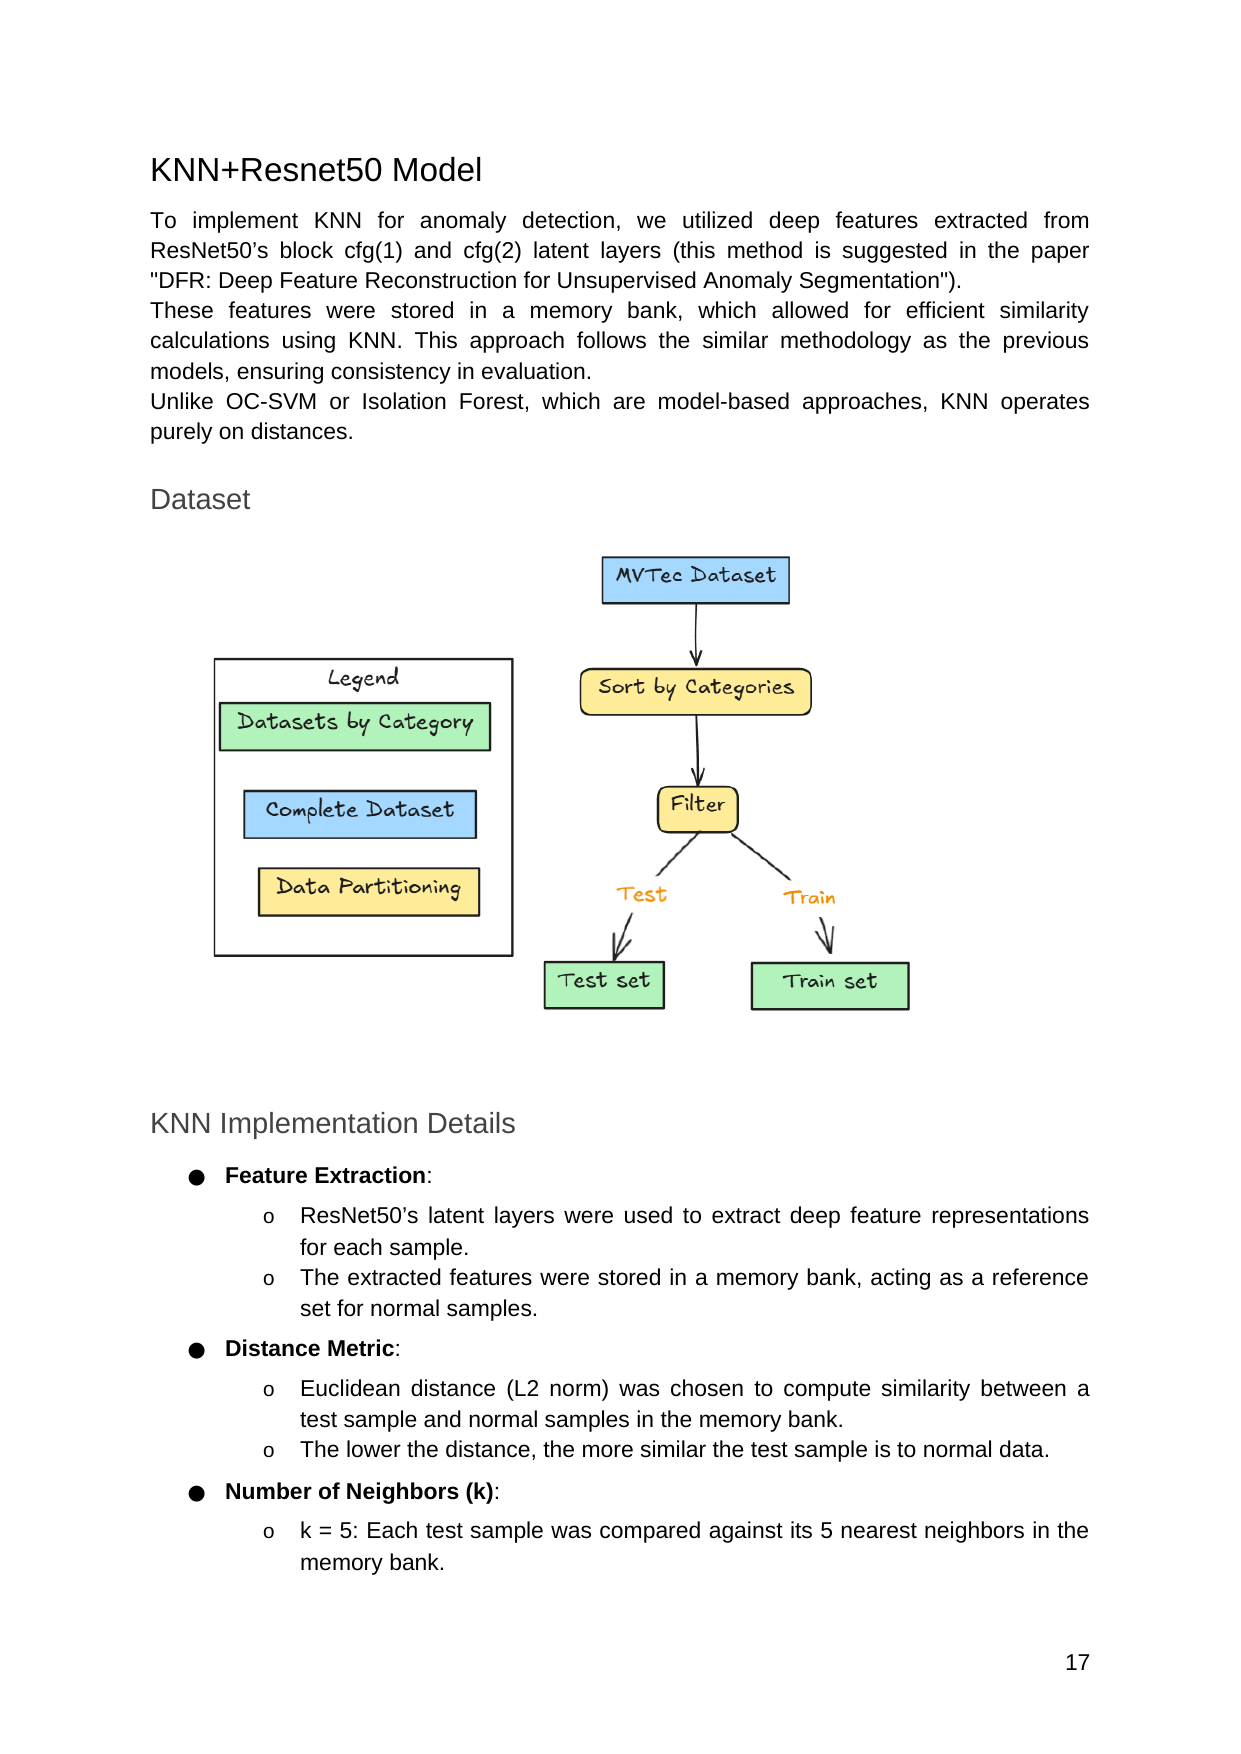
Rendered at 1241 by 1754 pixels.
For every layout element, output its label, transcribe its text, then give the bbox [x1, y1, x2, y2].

list The extracted features were stored in a memory bank, acting as a reference set for normal samples. [262, 1264, 1090, 1322]
list k = 5: Each test sample was compared against its 5 nearest neighbors in the memory bank. [262, 1517, 1090, 1575]
subtitle KNN Implementation Details [150, 1106, 1090, 1140]
picture [150, 528, 1091, 1069]
text To implement KNN for anomaly detection, we utilized deep features extracted from ResNet50’s block cfg(1) and cfg(2) latent layers (this method is suggested in the paper "DFR: Deep Feature Reconstruction for Unsupervised Anomaly Segmentation"). [150, 207, 1090, 293]
list The lower the distance, the more similar the test sample is to normal data. [262, 1436, 1090, 1464]
list Euclidean distance (L2 norm) was chosen to compute similarity between a test sample and normal samples in the memory bank. [262, 1375, 1090, 1433]
list Feature Extraction: [187, 1153, 1090, 1196]
text Unlike OC-SVM or Isolation Forest, which are model-based approaches, KNN operates purely on distances. [150, 388, 1090, 444]
list ResNet50’s latent layers were used to extract deep feature representations for each sample. [262, 1202, 1090, 1260]
text These features were stored in a memory bank, which allowed for efficient similarity calculations using KNN. This approach follows the similar methodology as the previous models, ensuring consistency in evaluation. [150, 297, 1090, 384]
subtitle Dataset [150, 482, 1090, 515]
list Number of Neighbors (k): [187, 1468, 1090, 1511]
list Distance Metric: [187, 1326, 1090, 1368]
subtitle KNN+Resnet50 Model [150, 150, 1090, 188]
